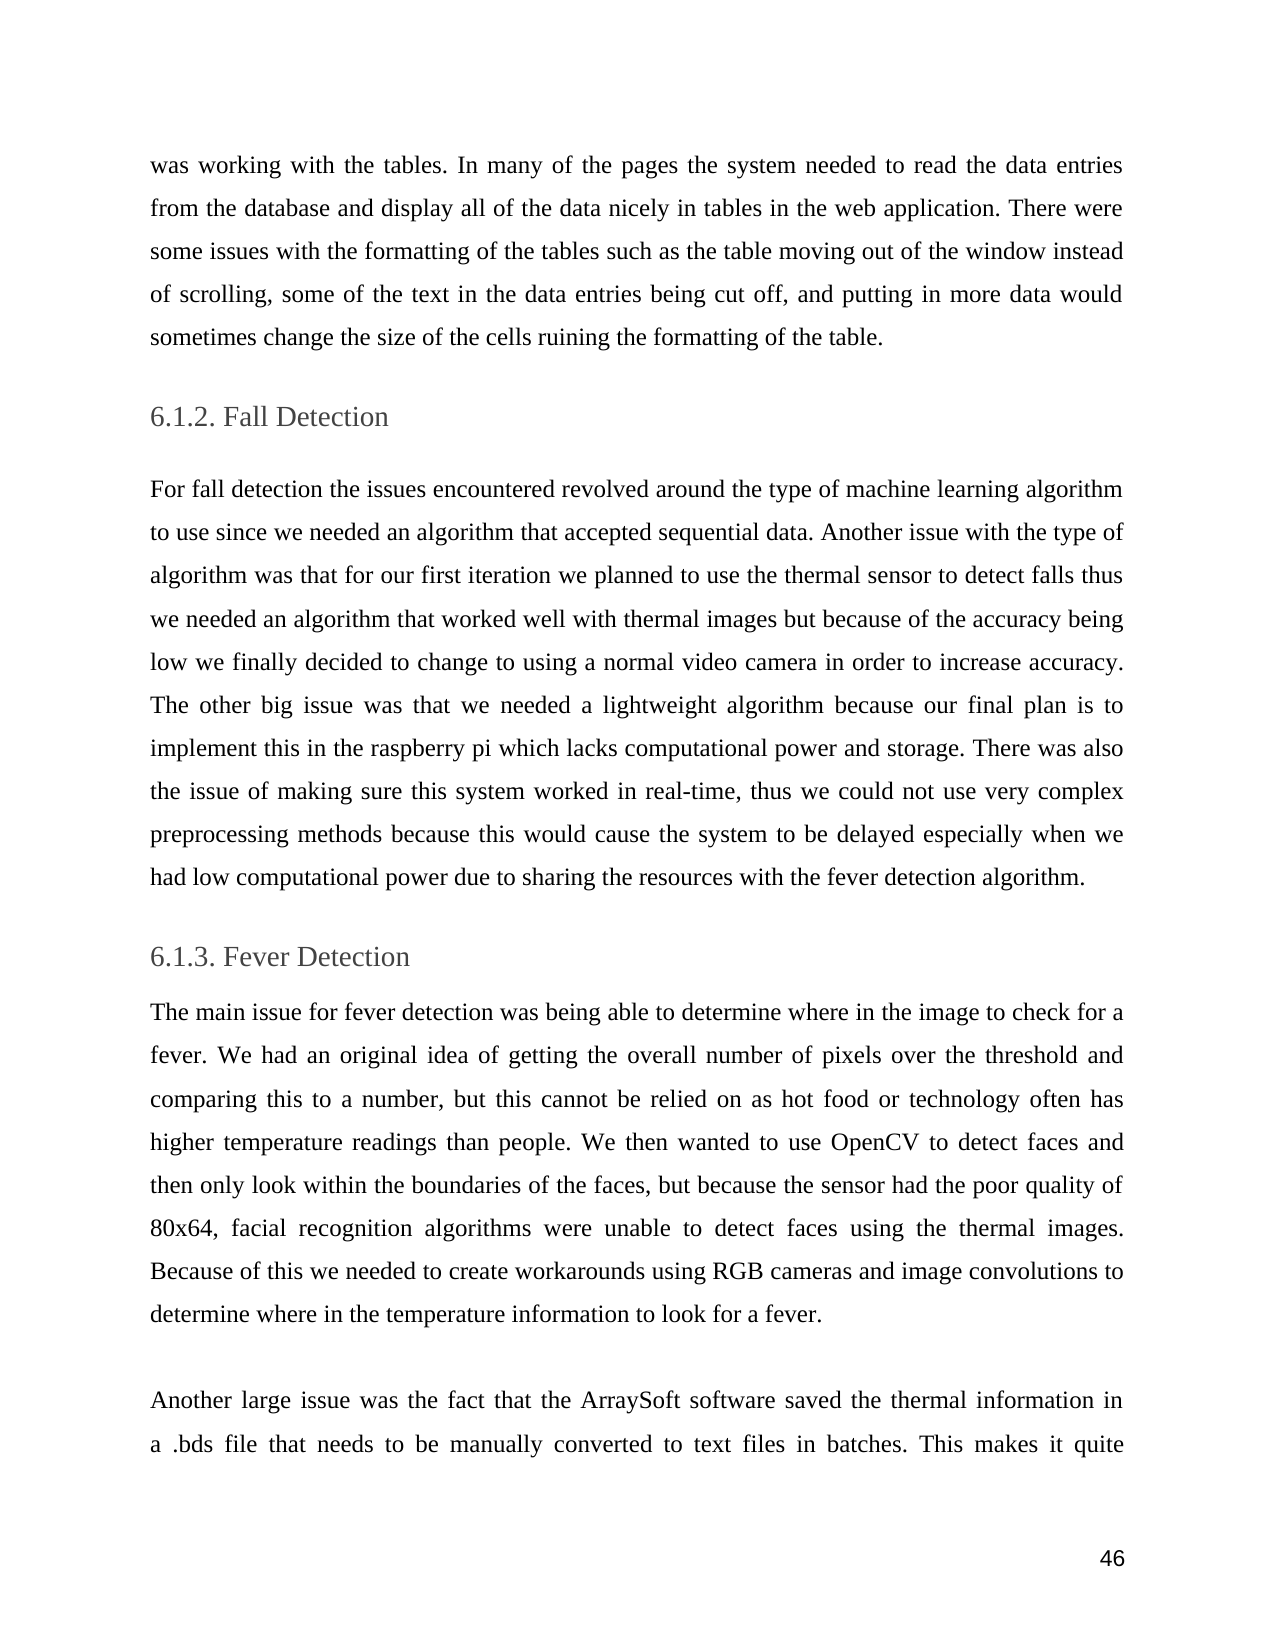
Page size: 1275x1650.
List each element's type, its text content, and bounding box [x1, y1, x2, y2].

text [150, 150, 1125, 351]
subtitle 6.1.2. Fall Detection [150, 399, 1125, 432]
subtitle 6.1.3. Fever Detection [150, 939, 1125, 972]
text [150, 1386, 1125, 1457]
text The main issue for fever detection was being able to determine where in the image to check for a fever. We had an original idea of getting the overall number of pixels over the threshold and comparing this to a number, but this cannot be relied on as hot food or technology often has higher temperature readings than people. We then wanted to use OpenCV to detect faces and then only look within the boundaries of the faces, but because the sensor had the poor quality of 80x64, facial recognition algorithms were unable to detect faces using the thermal images. Because of this we needed to create workarounds using RGB cameras and image convolutions to determine where in the temperature information to look for a fever. [150, 997, 1125, 1328]
text For fall detection the issues encountered revolved around the type of machine learning algorithm to use since we needed an algorithm that accepted sequential data. Another issue with the type of algorithm was that for our first iteration we planned to use the thermal sensor to detect falls thus we needed an algorithm that worked well with thermal images but because of the accuracy being low we finally decided to change to using a normal video camera in order to increase accuracy. The other big issue was that we needed a lightweight algorithm because our final plan is to implement this in the raspberry pi which lacks computational power and storage. There was also the issue of making sure this system worked in real-time, thus we could not use very complex preprocessing methods because this would cause the system to be delayed especially when we had low computational power due to sharing the resources with the fever detection algorithm. [150, 474, 1125, 891]
